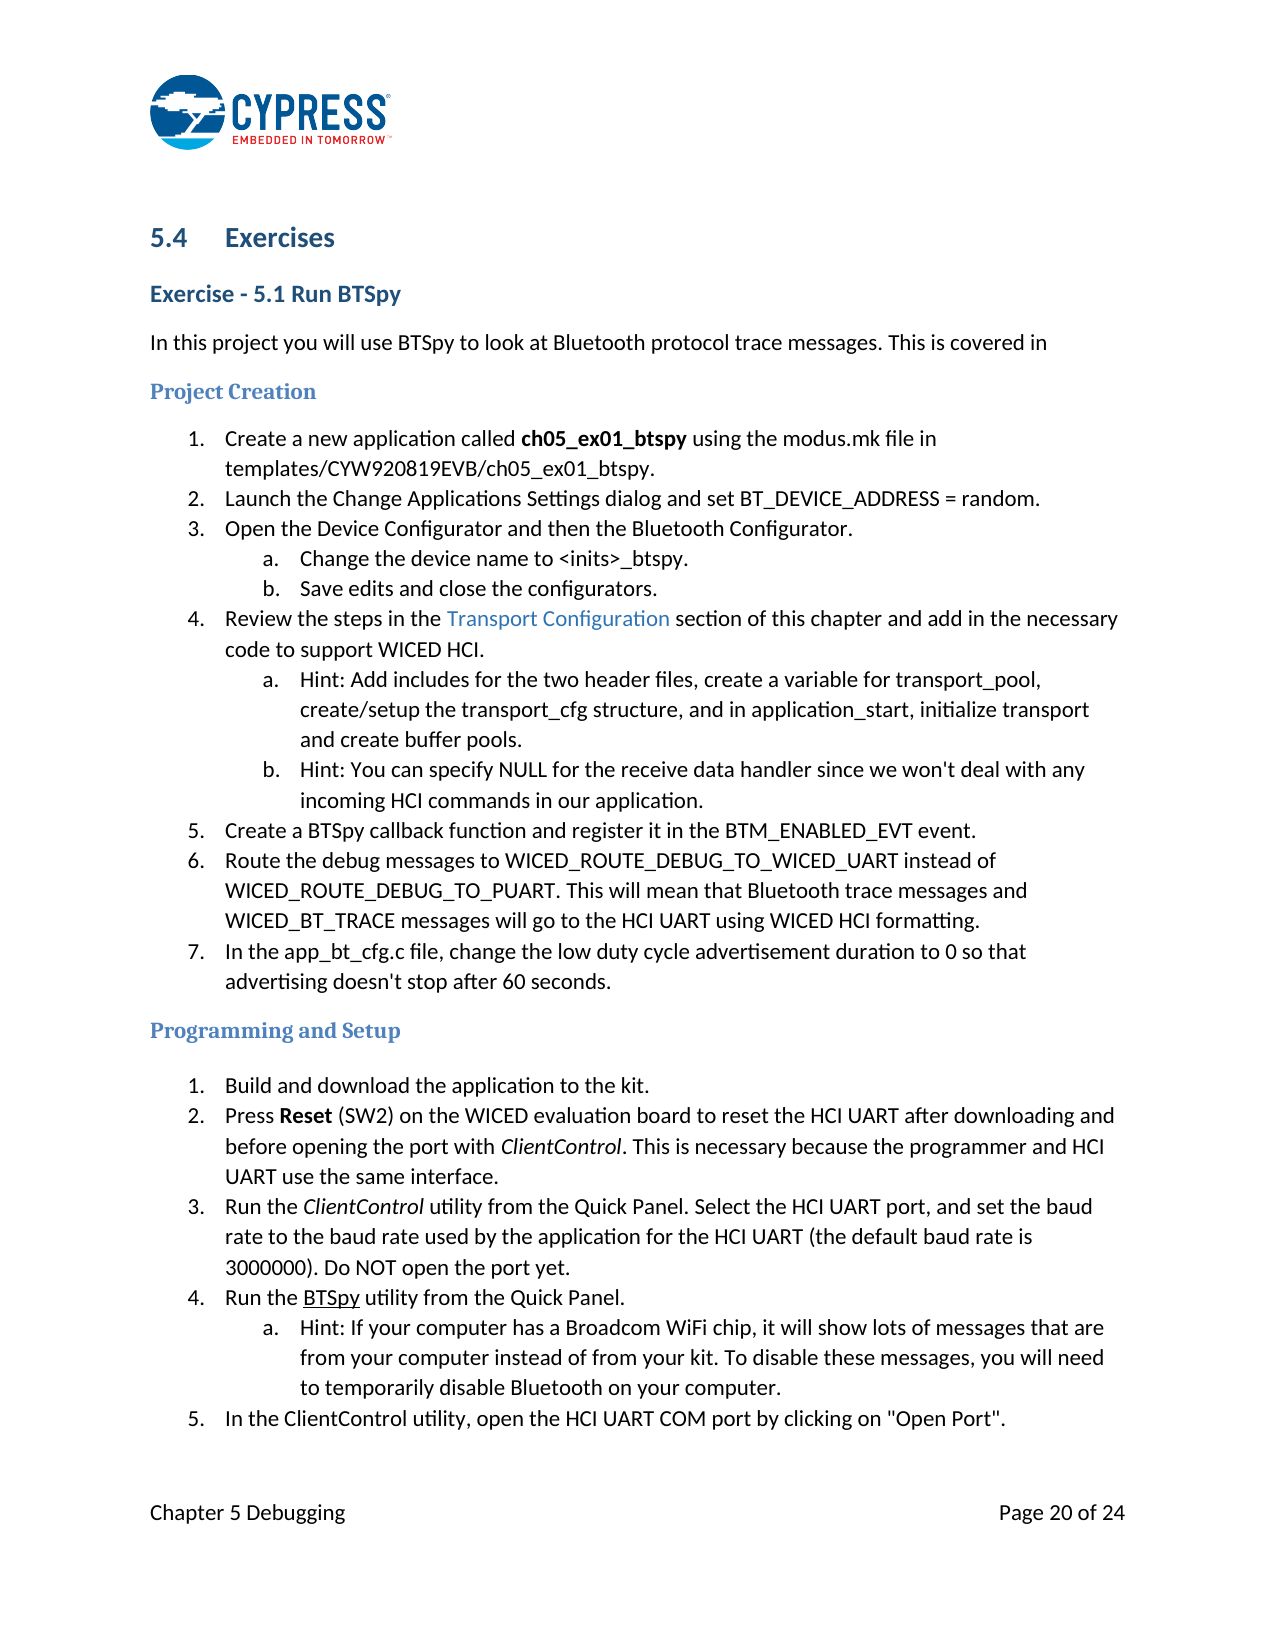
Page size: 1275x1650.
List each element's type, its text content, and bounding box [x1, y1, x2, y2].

list Review the steps in the Transport Configuration section of this chapter and add in the necessary code to support WICED HCI. [187, 604, 1125, 663]
list Create a new application called ch05_ex01_btspy using the modus.mk file in templates/CYW920819EVB/ch05_ex01_btspy. [187, 424, 1125, 482]
list Change the device name to <inits>_btspy. [262, 544, 1125, 572]
list Launch the Change Applications Settings dialog and set BT_DEVICE_ADDRESS = random. [187, 484, 1125, 512]
list Build and download the application to the kit. [187, 1071, 1125, 1099]
list Press Reset (SW2) on the WICED evaluation board to reset the HCI UART after downloading and before opening the port with ClientControl. This is necessary because the programmer and HCI UART use the same interface. [187, 1102, 1125, 1190]
list Hint: You can specify NULL for the receive data handler since we won't deal with any incoming HCI commands in our application. [262, 756, 1125, 814]
list Hint: Add includes for the two header files, create a variable for transport_pool, create/setup the transport_cfg structure, and in application_start, initialize transport and create buffer pools. [262, 665, 1125, 753]
list Open the Device Configurator and then the Bluetooth Configurator. [187, 514, 1125, 542]
list Run the ClientControl utility from the Quick Panel. Select the HCI UART port, and set the baud rate to the baud rate used by the application for the HCI UART (the default baud rate is 3000000). Do NOT open the port yet. [187, 1192, 1125, 1281]
list Create a BTSpy callback function and register it in the BTM_ENABLED_EVT event. [187, 816, 1125, 844]
list Hint: If your computer has a Broadcom WiFi chip, it will show lots of messages that are from your computer instead of from your kit. To disable these messages, you will need to temporarily disable Bluetooth on your computer. [262, 1313, 1125, 1402]
list Route the debug messages to WICED_ROUTE_DEBUG_TO_WICED_UART instead of WICED_ROUTE_DEBUG_TO_PUART. This will mean that Bluetooth trace messages and WICED_BT_TRACE messages will go to the HCI UART using WICED HCI formatting. [187, 846, 1125, 934]
picture [150, 75, 392, 150]
list In the ClientControl utility, open the HCI UART COM port by clicking on "Open Port". [187, 1404, 1125, 1432]
subtitle Exercises [112, 219, 1125, 254]
subtitle Programming and Setup [150, 1018, 1125, 1044]
list Run the BTSpy utility from the Quick Panel. [187, 1283, 1125, 1311]
text Run BTSpy [150, 278, 1125, 308]
subtitle Project Creation [150, 379, 1125, 405]
list In the app_bt_cfg.c file, change the low duty cycle advertisement duration to 0 so that advertising doesn't stop after 60 seconds. [187, 937, 1125, 995]
list Save edits and close the configurators. [262, 574, 1125, 602]
text In this project you will use BTSpy to look at Bluetooth protocol trace messages. This is covered in 0 [150, 328, 1125, 356]
